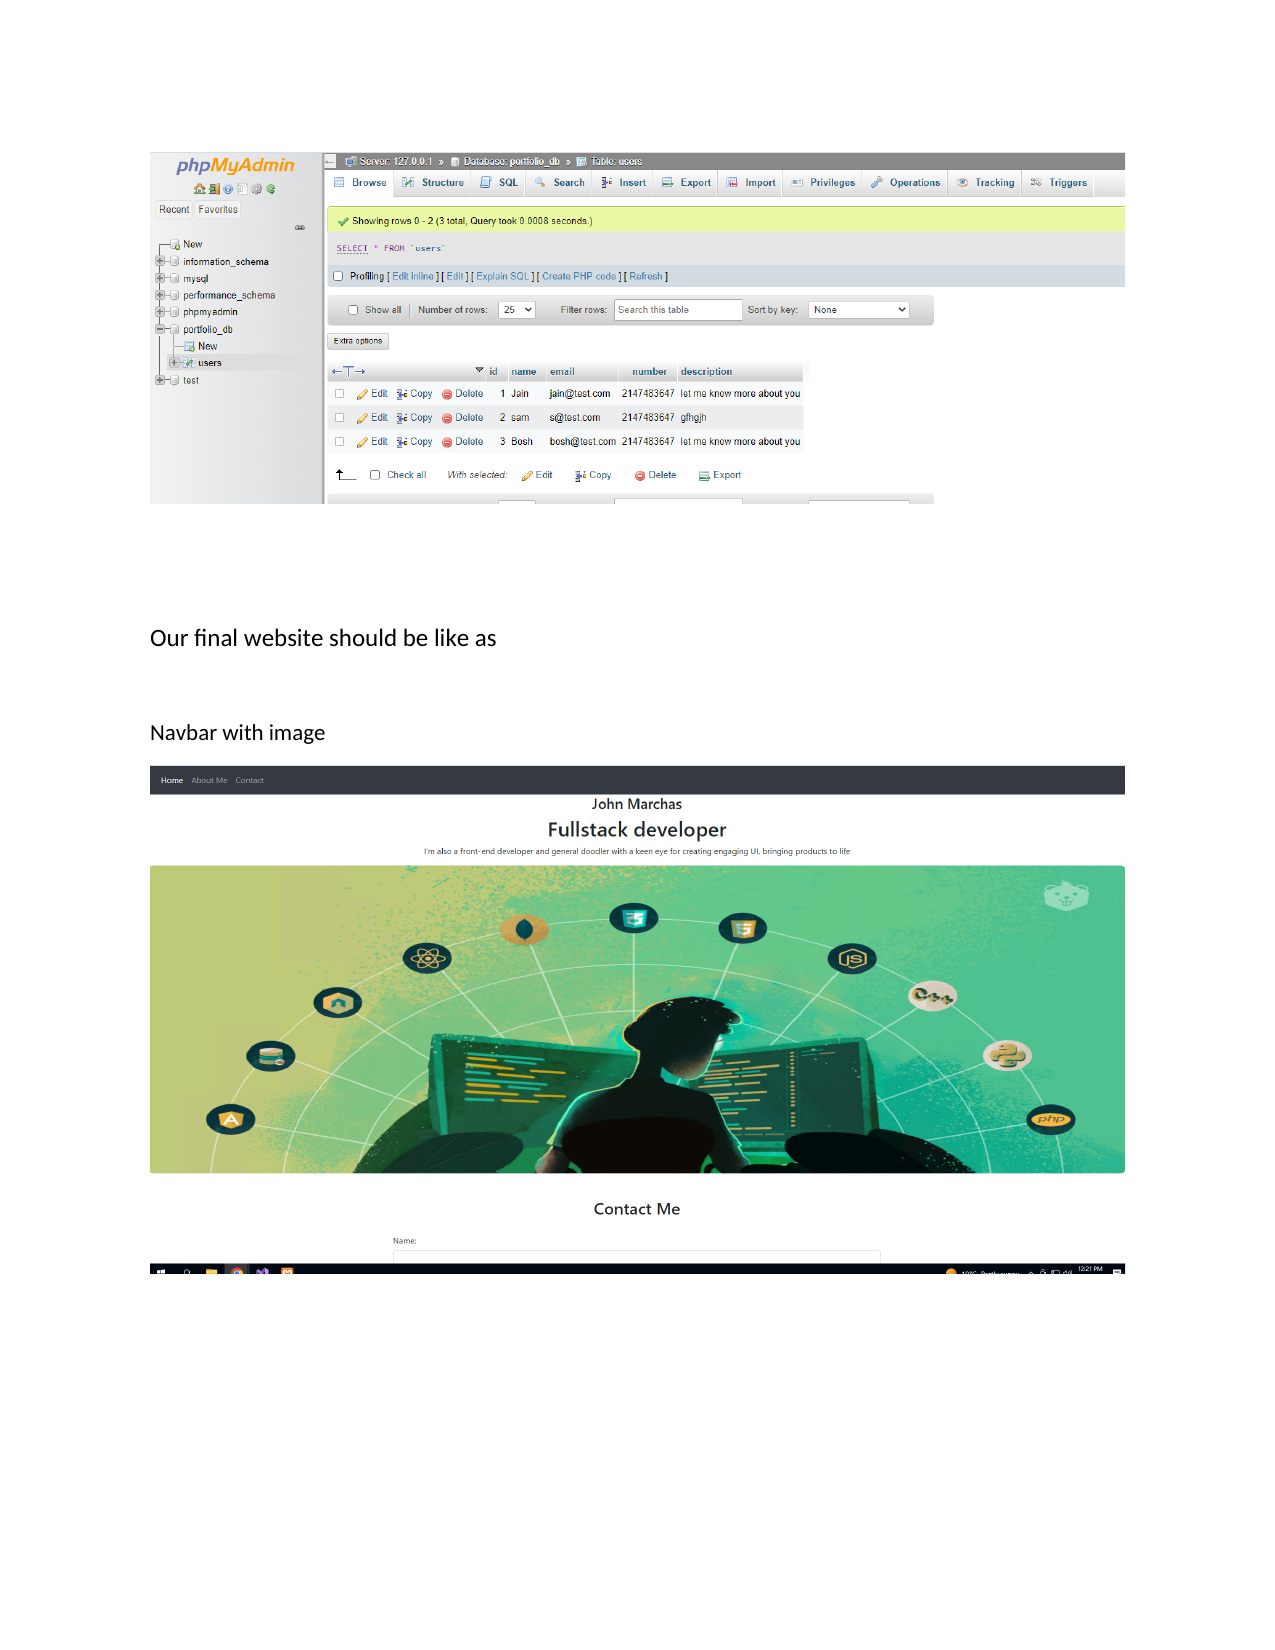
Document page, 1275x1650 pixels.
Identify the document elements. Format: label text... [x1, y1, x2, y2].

picture [150, 150, 1125, 504]
text Navbar with image [150, 718, 1125, 746]
text Our final website should be like as [150, 622, 1125, 652]
picture [150, 765, 1125, 1274]
